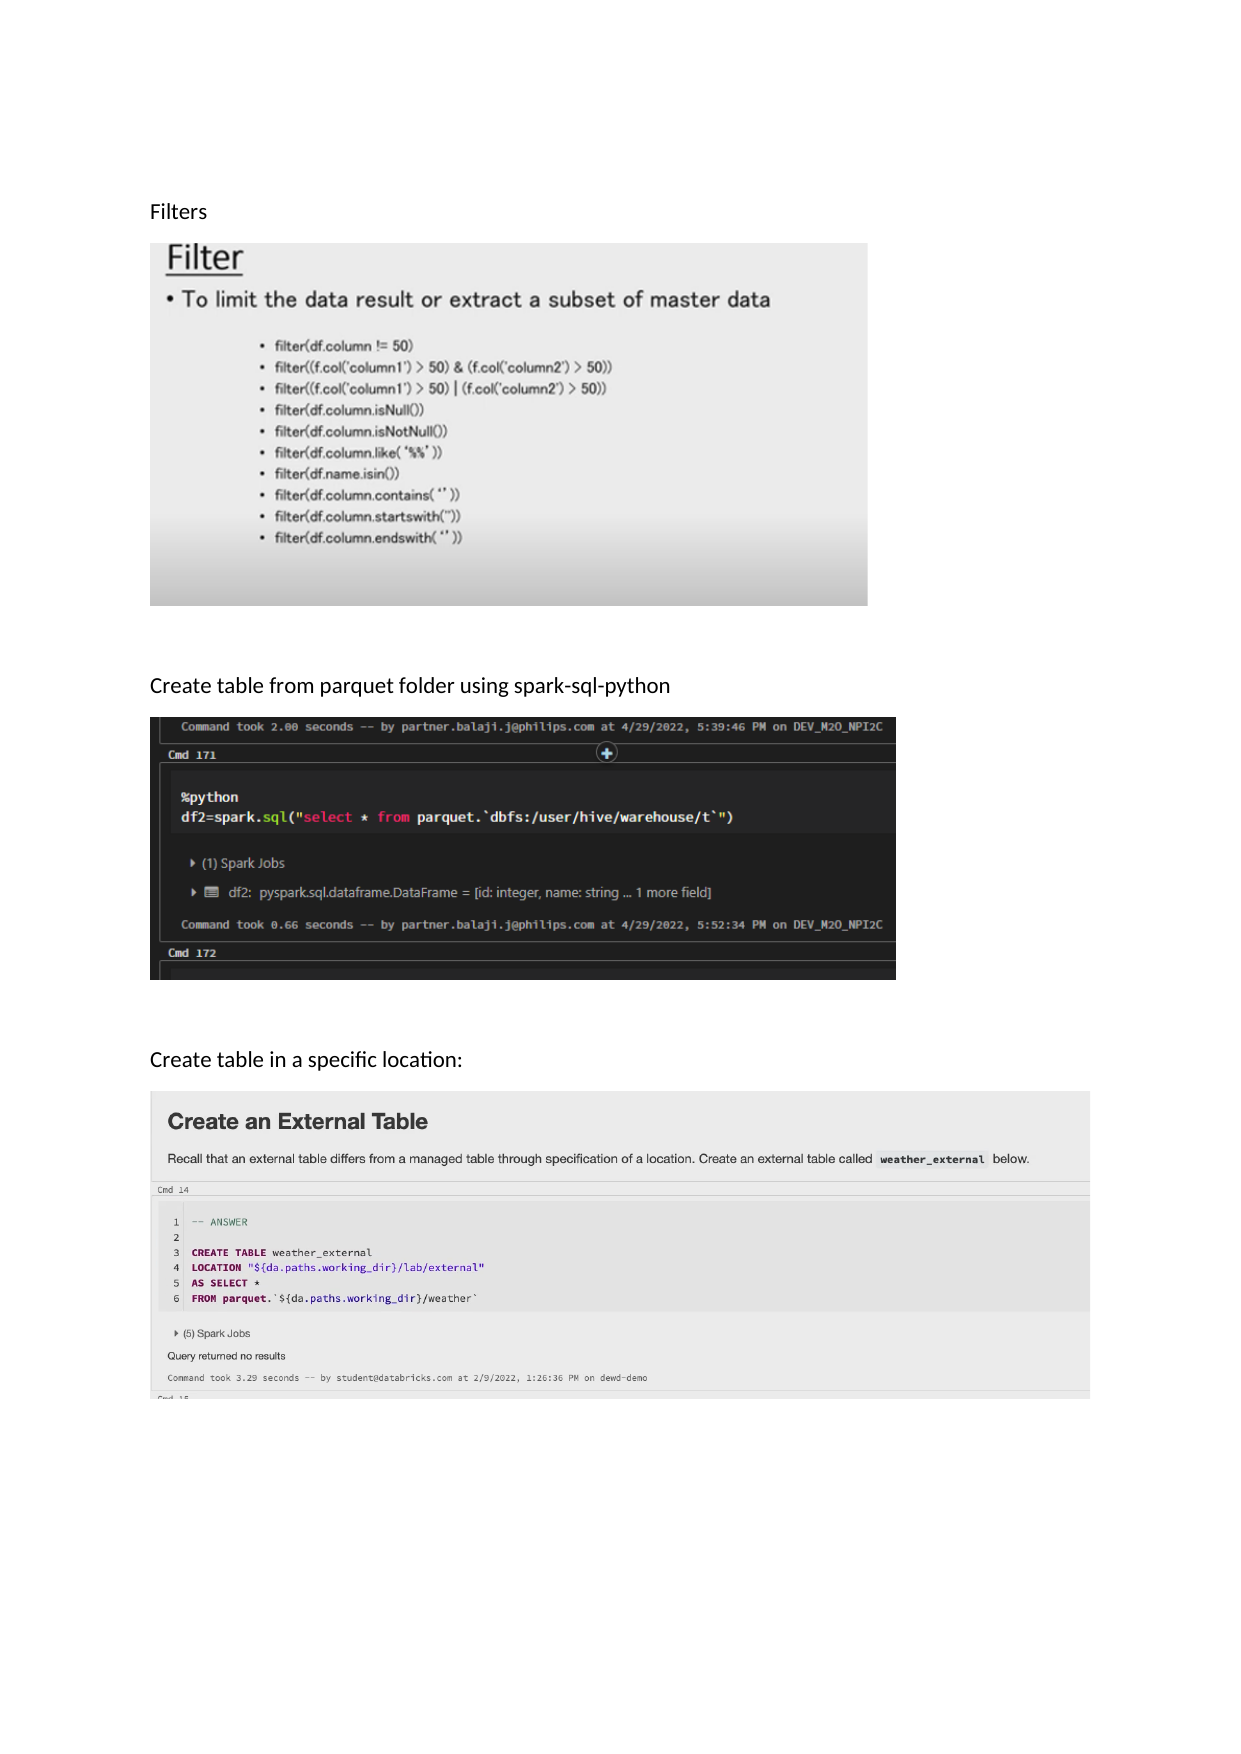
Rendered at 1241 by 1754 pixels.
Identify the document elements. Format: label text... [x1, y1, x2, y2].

picture [150, 1091, 1091, 1399]
text Create table in a specific location: [150, 1045, 1090, 1073]
text Filters [150, 197, 1090, 225]
picture [150, 243, 868, 606]
picture [150, 717, 896, 980]
text Create table from parquet folder using spark-sql-python [150, 671, 1090, 699]
